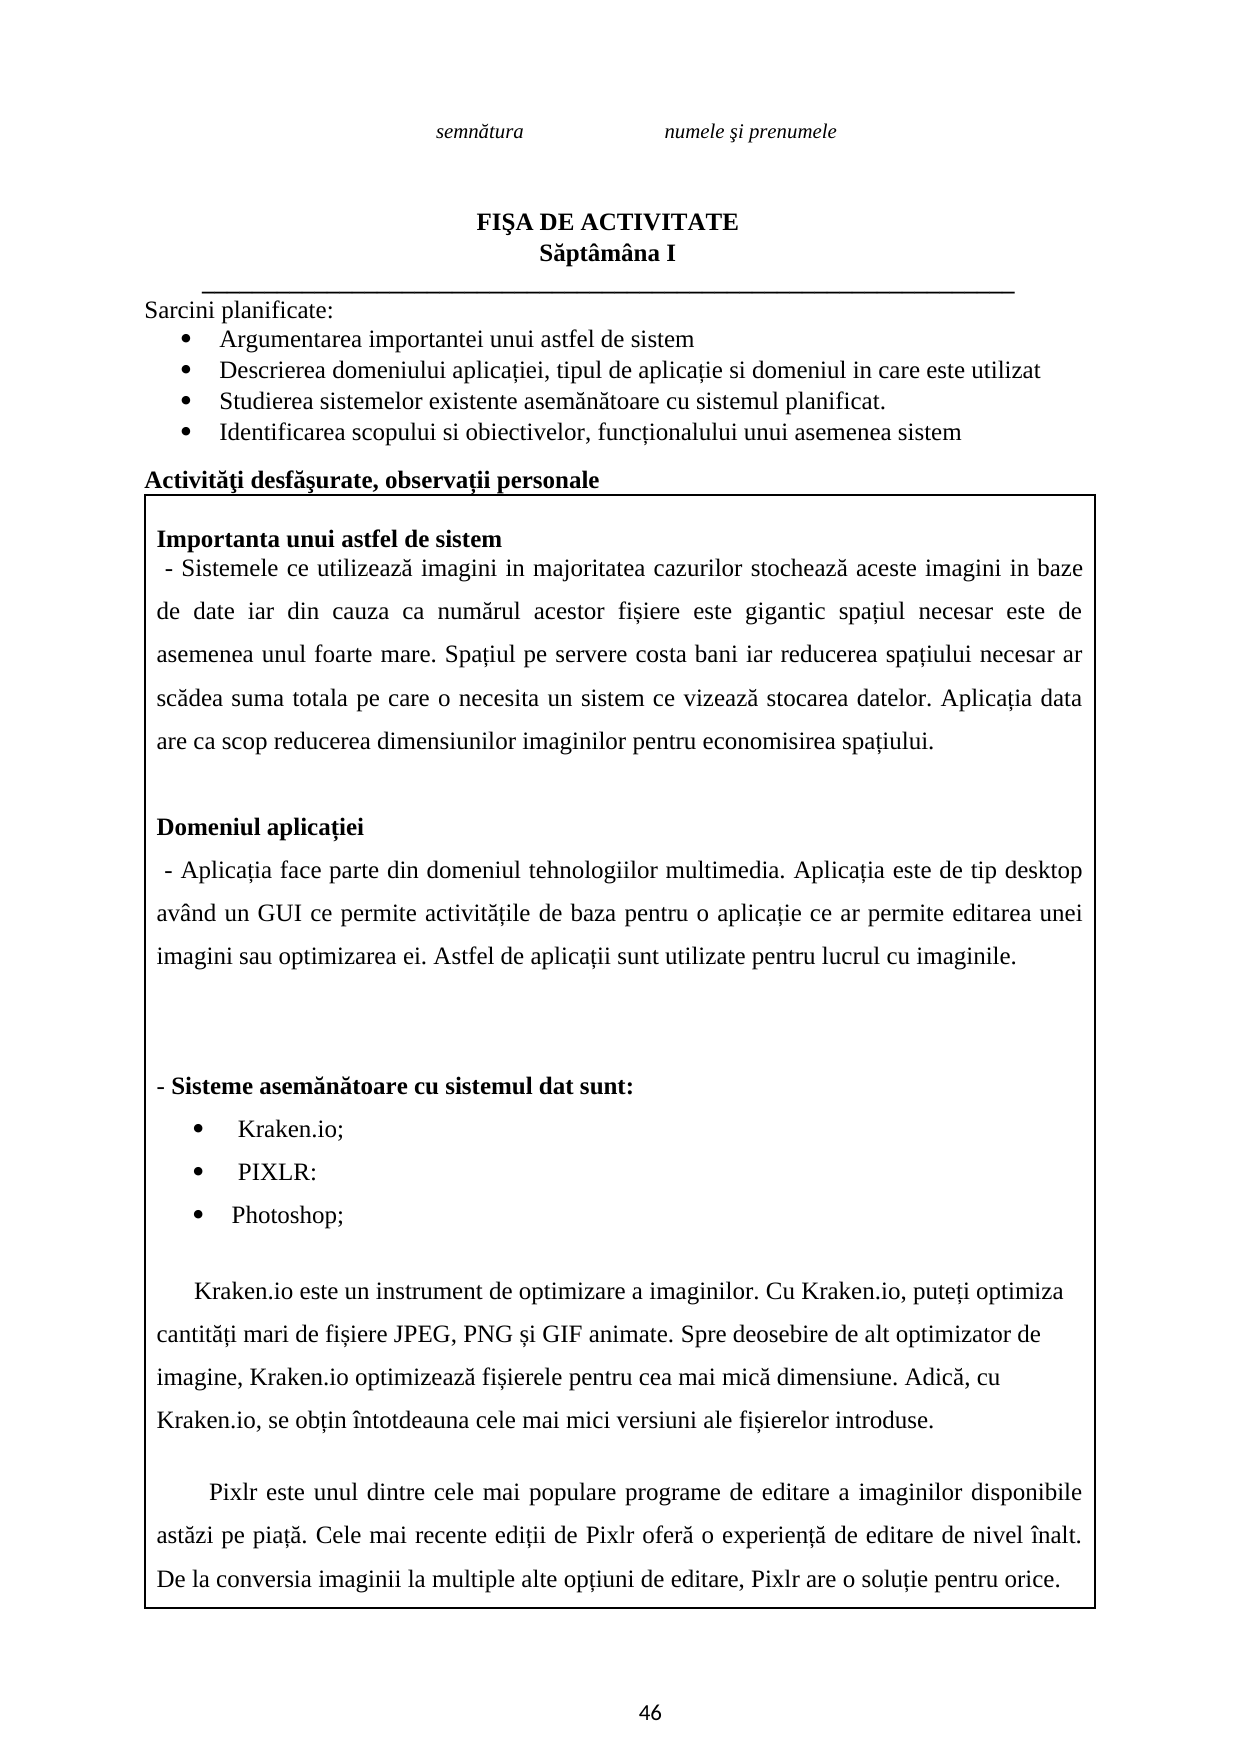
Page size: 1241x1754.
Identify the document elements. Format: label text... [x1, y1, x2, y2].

table_header FIŞA DE ACTIVITATE Săptâmâna I _________________________________________________________________ [120, 176, 1095, 1609]
text semnătura numele şi prenumele [192, 118, 1177, 143]
